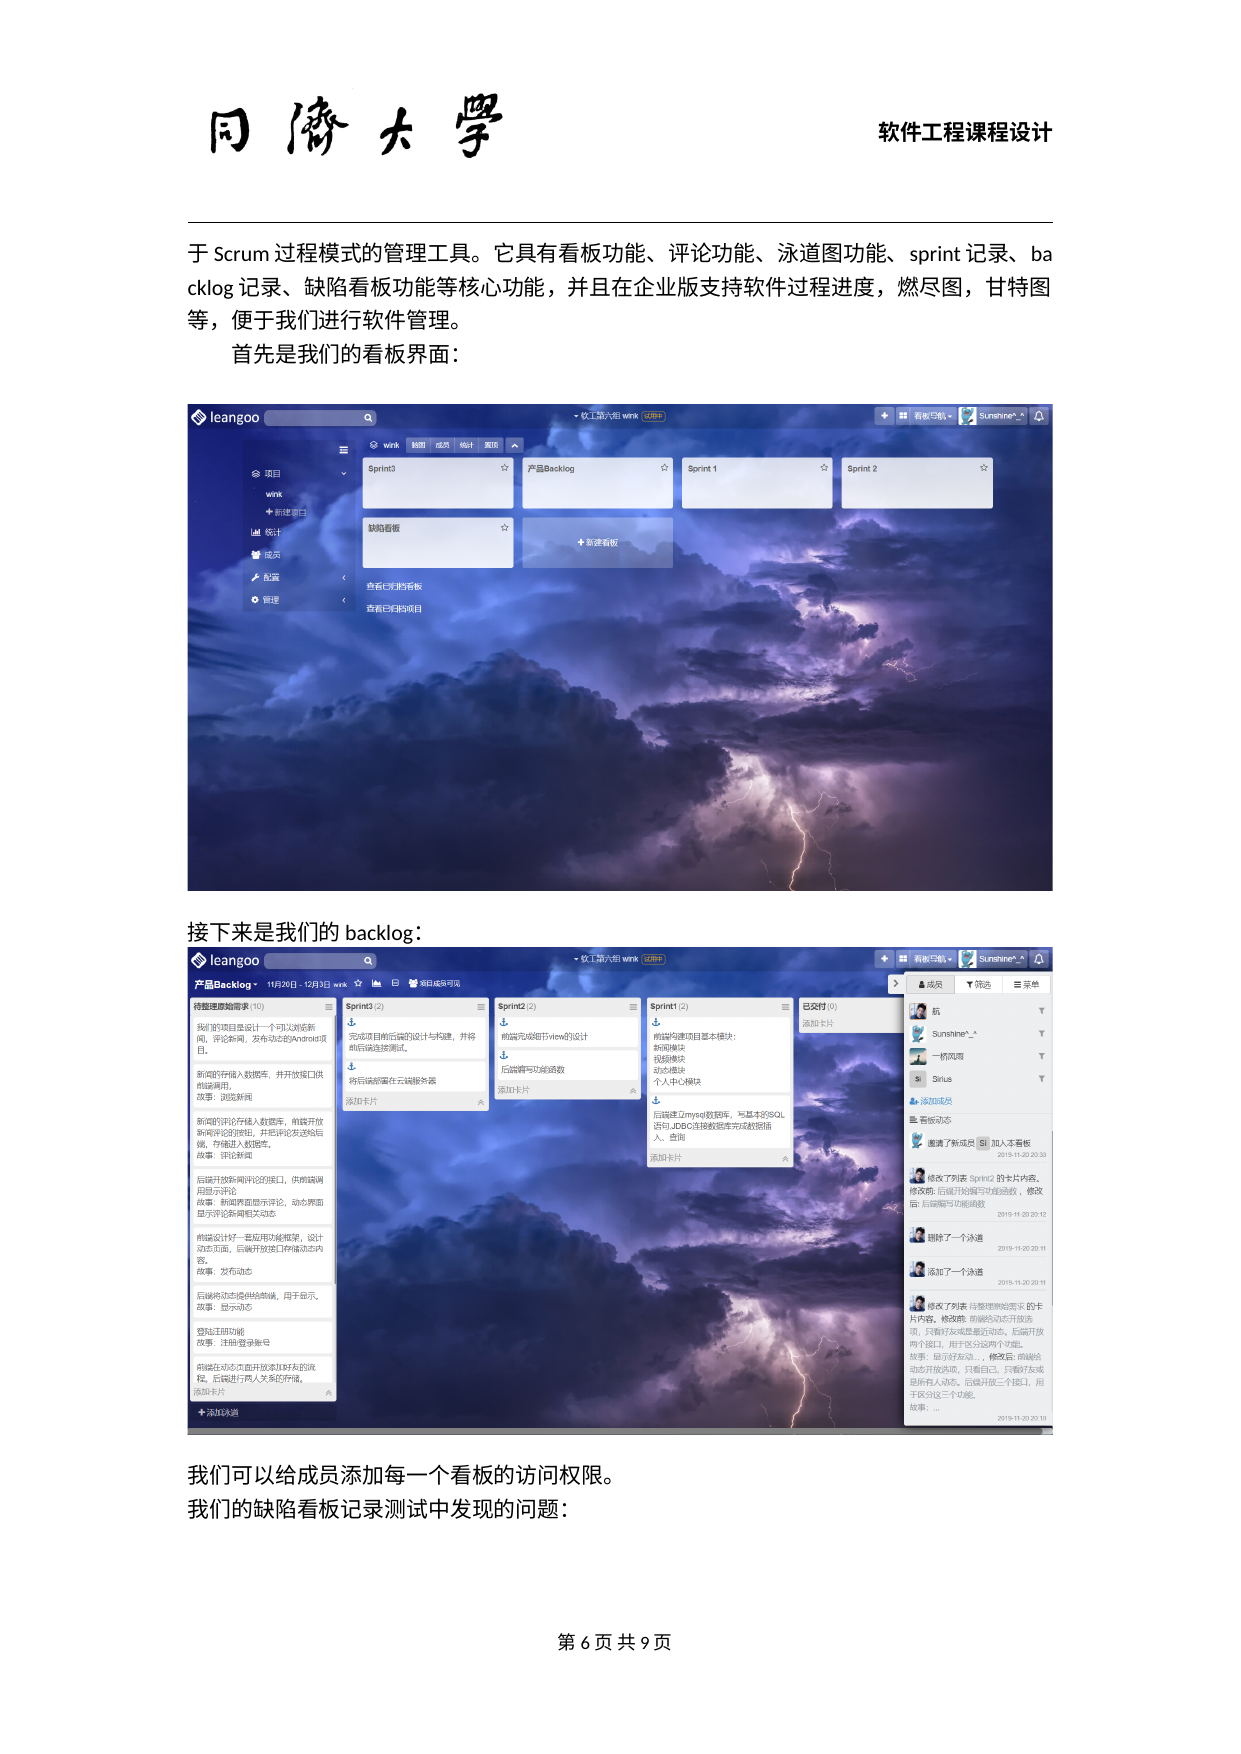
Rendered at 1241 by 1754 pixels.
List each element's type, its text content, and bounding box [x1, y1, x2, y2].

picture [188, 86, 520, 165]
text 我们可以给成员添加每一个看板的访问权限。 [187, 1457, 1053, 1491]
picture [187, 947, 1053, 1435]
text 我们的缺陷看板记录测试中发现的问题： [187, 1491, 1053, 1525]
picture [187, 404, 1053, 891]
text 接下来是我们的backlog： [187, 913, 1053, 947]
text Leangoo（领歌）是我们在第二次会议结束后采用的软件过程管理工具，这是一个适用于Scrum过程模式的管理工具。它具有看板功能、评论功能、泳道图功能、sprint记录、backlog记录、缺陷看板功能等核心功能，并且在企业版支持软件过程进度，燃尽图，甘特图等，便于我们进行软件管理。 [187, 234, 1053, 336]
text 首先是我们的看板界面： [187, 336, 1053, 370]
